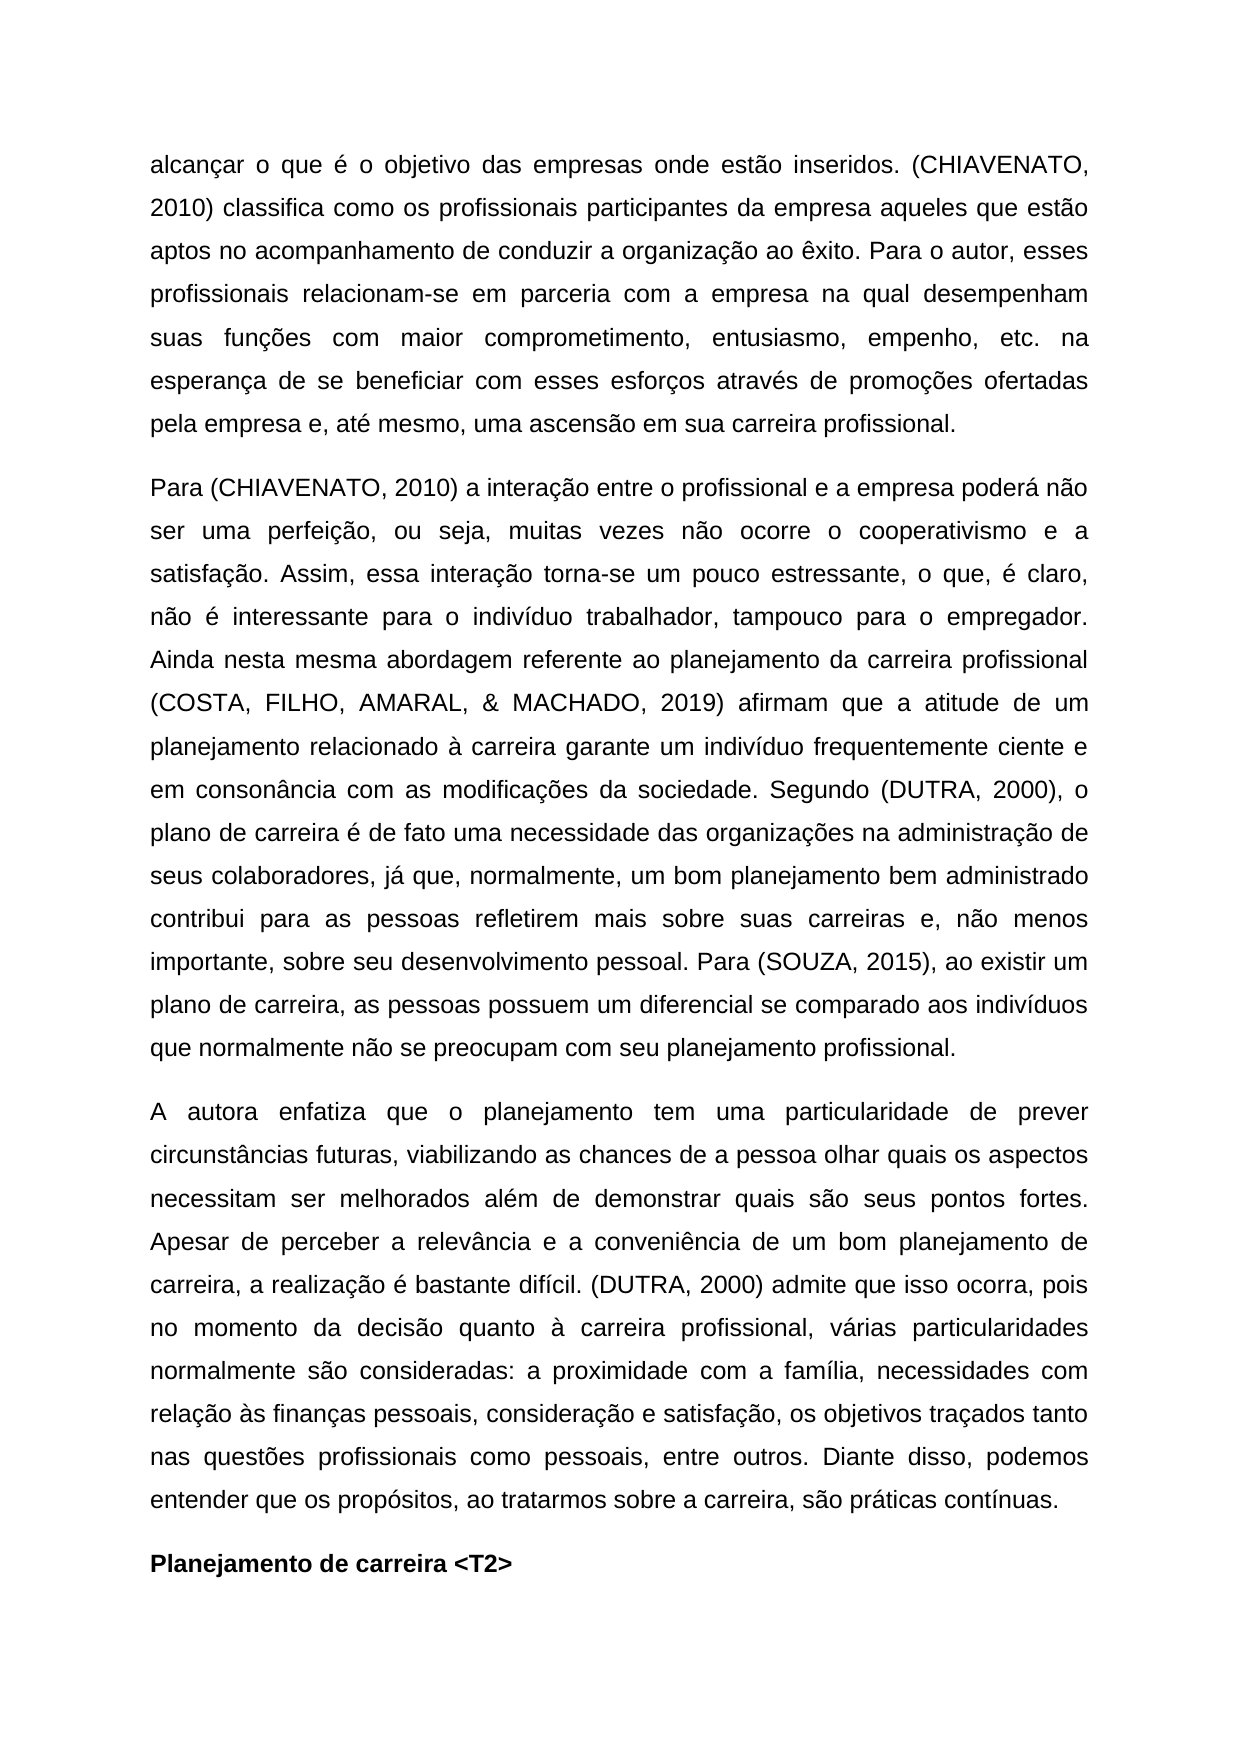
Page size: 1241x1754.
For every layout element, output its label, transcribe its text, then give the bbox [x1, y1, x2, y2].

text Planejamento de carreira <T2> [150, 1549, 1090, 1578]
text A autora enfatiza que o planejamento tem uma particularidade de prever circunstâncias futuras, viabilizando as chances de a pessoa olhar quais os aspectos necessitam ser melhorados além de demonstrar quais são seus pontos fortes. Apesar de perceber a relevância e a conveniência de um bom planejamento de carreira, a realização é bastante difícil. (DUTRA, 2000) admite que isso ocorra, pois no momento da decisão quanto à carreira profissional, várias particularidades normalmente são consideradas: a proximidade com a família, necessidades com relação às finanças pessoais, consideração e satisfação, os objetivos traçados tanto nas questões profissionais como pessoais, entre outros. Diante disso, podemos entender que os propósitos, ao tratarmos sobre a carreira, são práticas contínuas. [150, 1097, 1090, 1514]
text Para (CHIAVENATO, 2010) a interação entre o profissional e a empresa poderá não ser uma perfeição, ou seja, muitas vezes não ocorre o cooperativismo e a satisfação. Assim, essa interação torna-se um pouco estressante, o que, é claro, não é interessante para o indivíduo trabalhador, tampouco para o empregador. Ainda nesta mesma abordagem referente ao planejamento da carreira profissional (COSTA, FILHO, AMARAL, & MACHADO, 2019) afirmam que a atitude de um planejamento relacionado à carreira garante um indivíduo frequentemente ciente e em consonância com as modificações da sociedade. Segundo (DUTRA, 2000), o plano de carreira é de fato uma necessidade das organizações na administração de seus colaboradores, já que, normalmente, um bom planejamento bem administrado contribui para as pessoas refletirem mais sobre suas carreiras e, não menos importante, sobre seu desenvolvimento pessoal. Para (SOUZA, 2015), ao existir um plano de carreira, as pessoas possuem um diferencial se comparado aos indivíduos que normalmente não se preocupam com seu planejamento profissional. [150, 473, 1090, 1062]
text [150, 150, 1090, 437]
